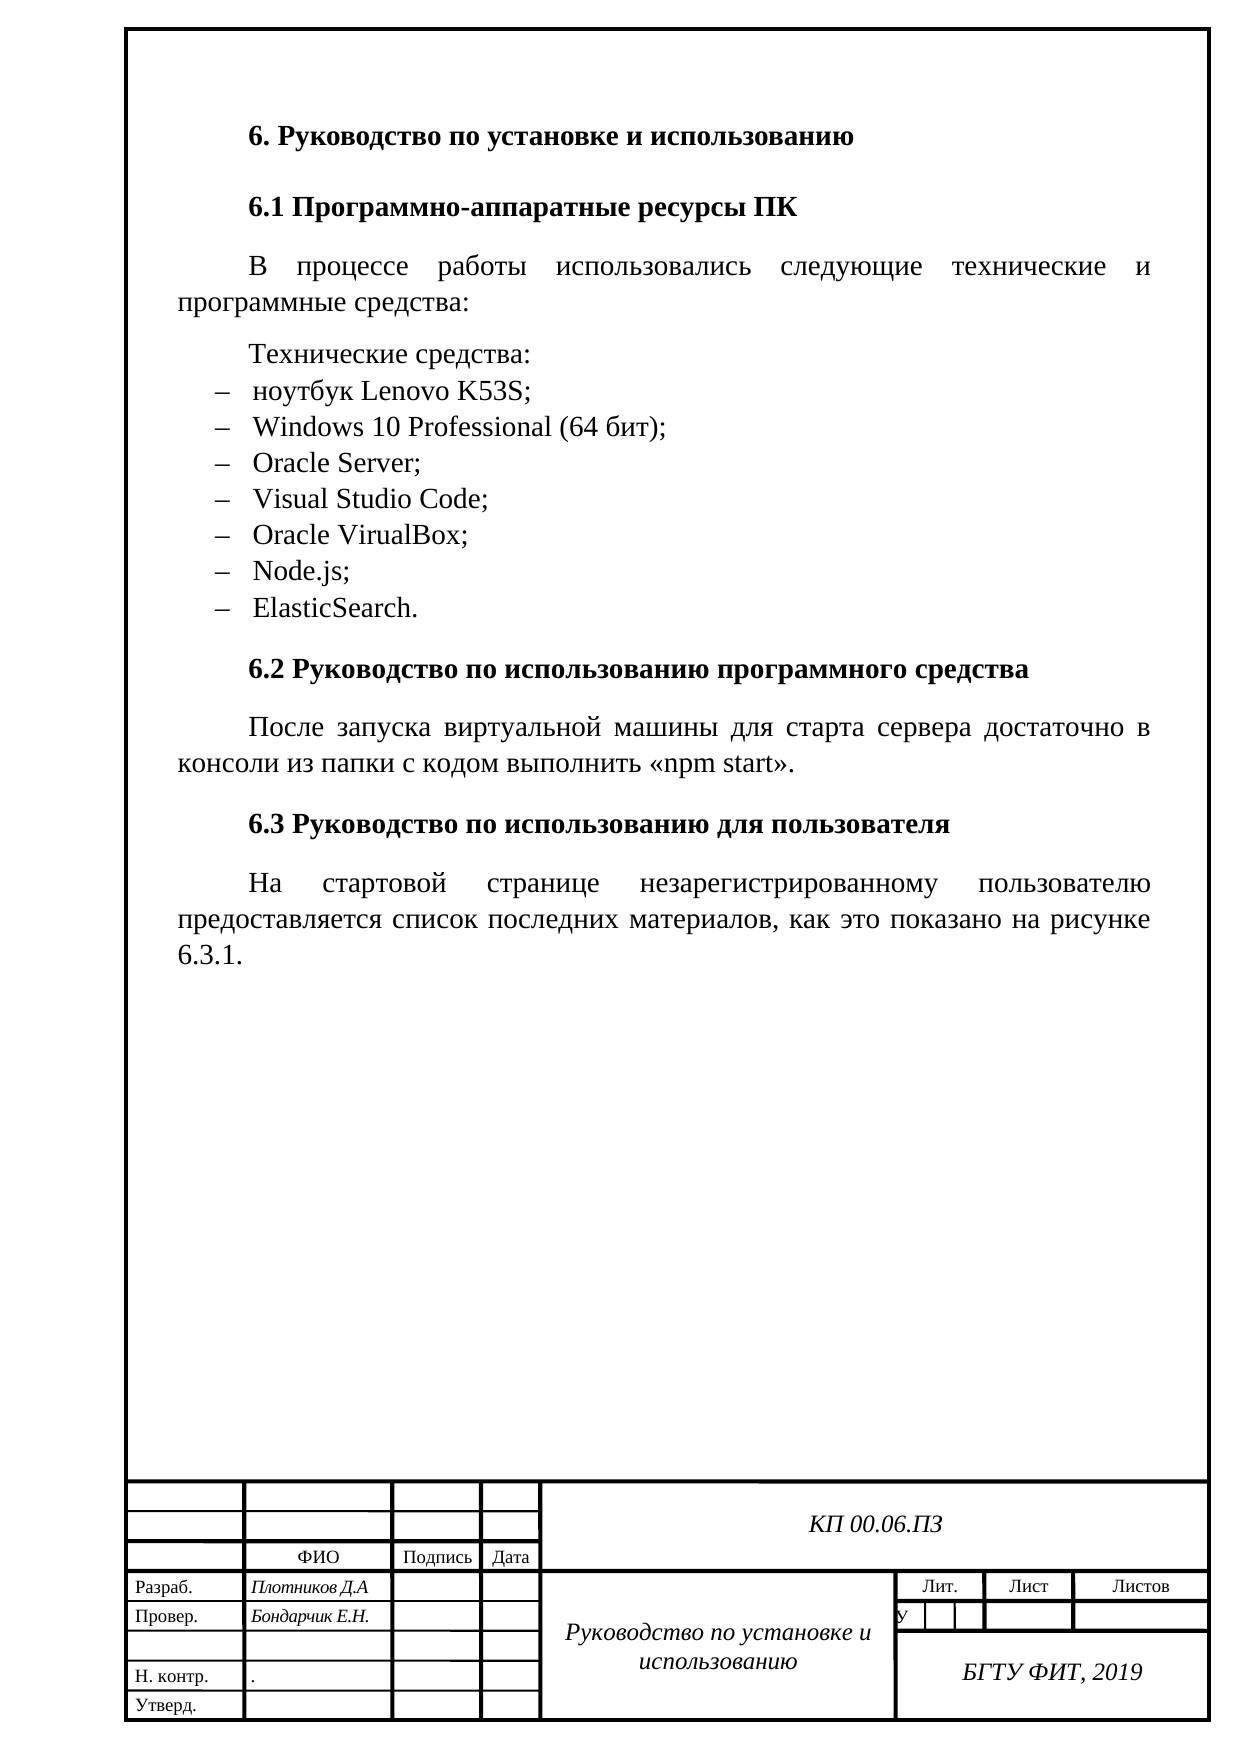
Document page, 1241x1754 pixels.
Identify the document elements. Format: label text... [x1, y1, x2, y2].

list Visual Studio Code; [215, 481, 1152, 515]
subtitle 6.3 Руководство по использованию для пользователя [177, 807, 1152, 840]
list Windows 10 Professional (64 бит); [215, 409, 1152, 442]
list Node.js; [215, 553, 1152, 587]
list Oracle Server; [215, 445, 1152, 479]
text Технические средства: [177, 337, 1152, 370]
text В процессе работы использовались следующие технические и программные средства: [177, 248, 1152, 317]
list ноутбук Lenovo K53S; [215, 373, 1152, 406]
subtitle 6.2 Руководство по использованию программного средства [177, 651, 1152, 684]
list Oracle VirualBox; [215, 517, 1152, 551]
list ElasticSearch. [215, 590, 1152, 623]
text После запуска виртуальной машины для старта сервера достаточно в консоли из папки с кодом выполнить «npm start». [177, 709, 1152, 779]
subtitle 6.1 Программно-аппаратные ресурсы ПК [177, 189, 1152, 223]
text На стартовой странице незарегистрированному пользователю предоставляется список последних материалов, как это показано на рисунке 6.3.1. [177, 865, 1152, 971]
subtitle 6. Руководство по установке и использованию [177, 118, 1152, 152]
